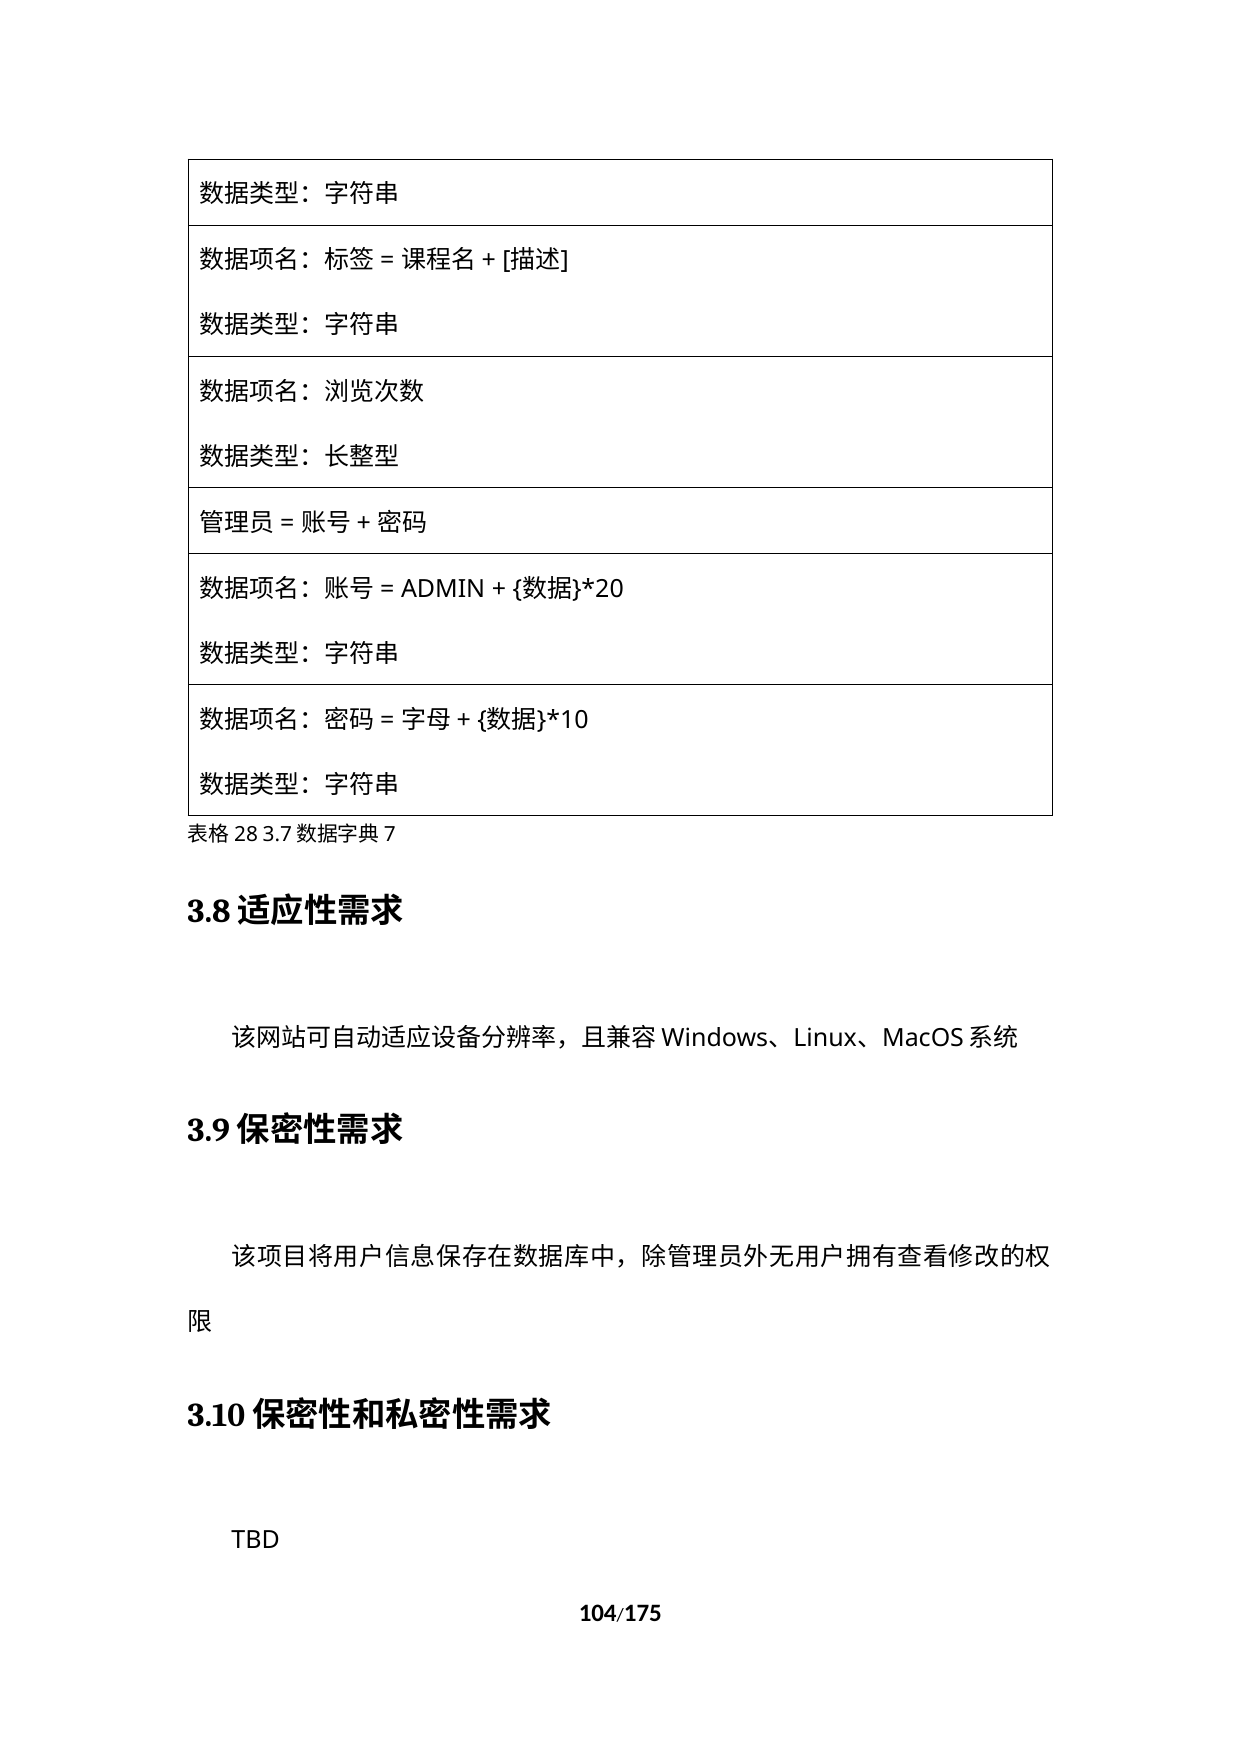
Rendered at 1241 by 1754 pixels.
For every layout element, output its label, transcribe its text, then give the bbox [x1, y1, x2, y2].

table_cell 数据项名：密码 = 字母 + {数据}*10 数据类型：字符串 [189, 685, 1052, 815]
subtitle 3.10保密性和私密性需求 [187, 1379, 1053, 1444]
table_cell 数据项名：标签 = 课程名 + [描述] 数据类型：字符串 [189, 226, 1052, 356]
subtitle 3.9保密性需求 [187, 1095, 1053, 1160]
text 表格 28 3.7数据字典7 [187, 816, 1053, 848]
table_cell 管理员 = 账号 + 密码 [189, 488, 1052, 553]
table_cell 数据项名：账号 = ADMIN + {数据}*20 数据类型：字符串 [189, 554, 1052, 684]
text 该项目将用户信息保存在数据库中，除管理员外无用户拥有查看修改的权限 [187, 1222, 1053, 1352]
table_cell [189, 160, 1052, 224]
table_cell 数据项名：浏览次数 数据类型：长整型 [189, 357, 1052, 487]
text TBD [187, 1506, 1053, 1571]
text 该网站可自动适应设备分辨率，且兼容Windows、Linux、MacOS系统 [187, 1003, 1053, 1068]
subtitle 3.8适应性需求 [187, 875, 1053, 940]
